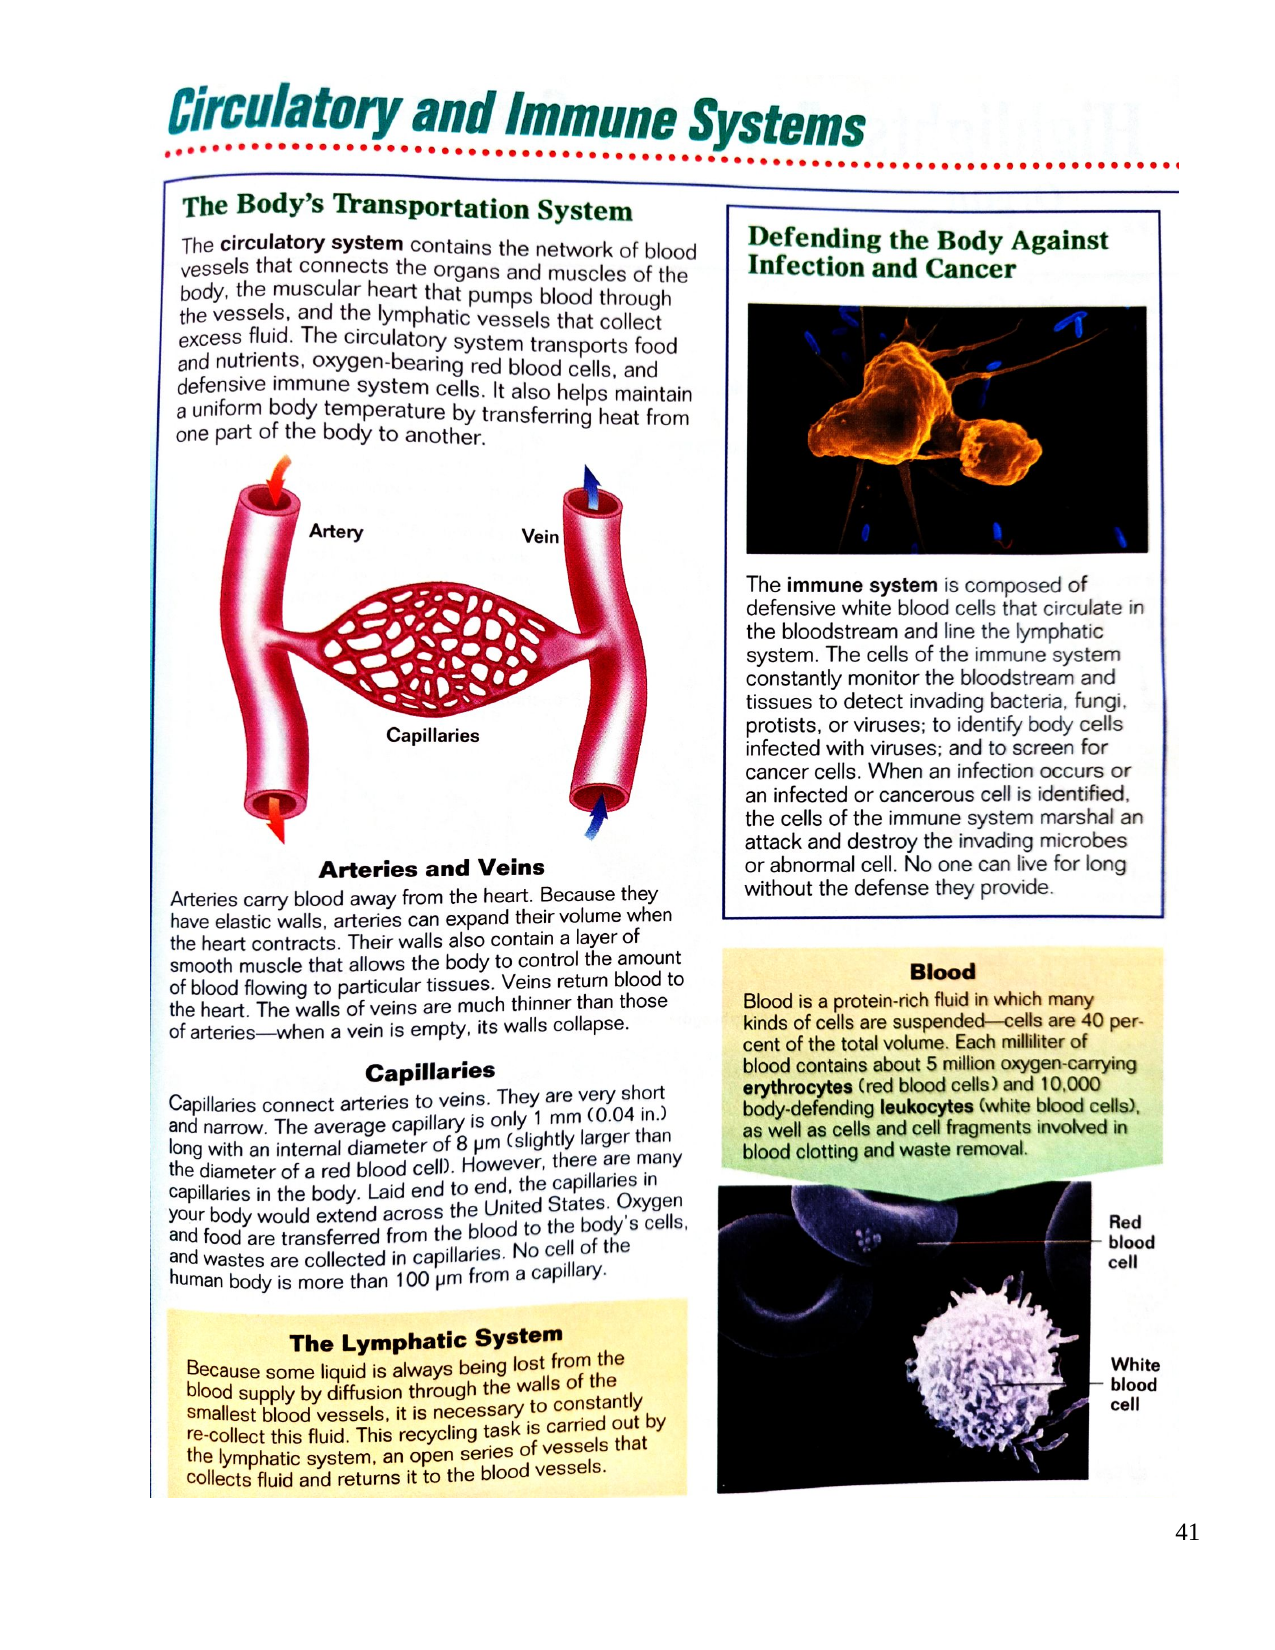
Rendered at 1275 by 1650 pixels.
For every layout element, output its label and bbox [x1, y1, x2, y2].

picture [150, 75, 1179, 1498]
